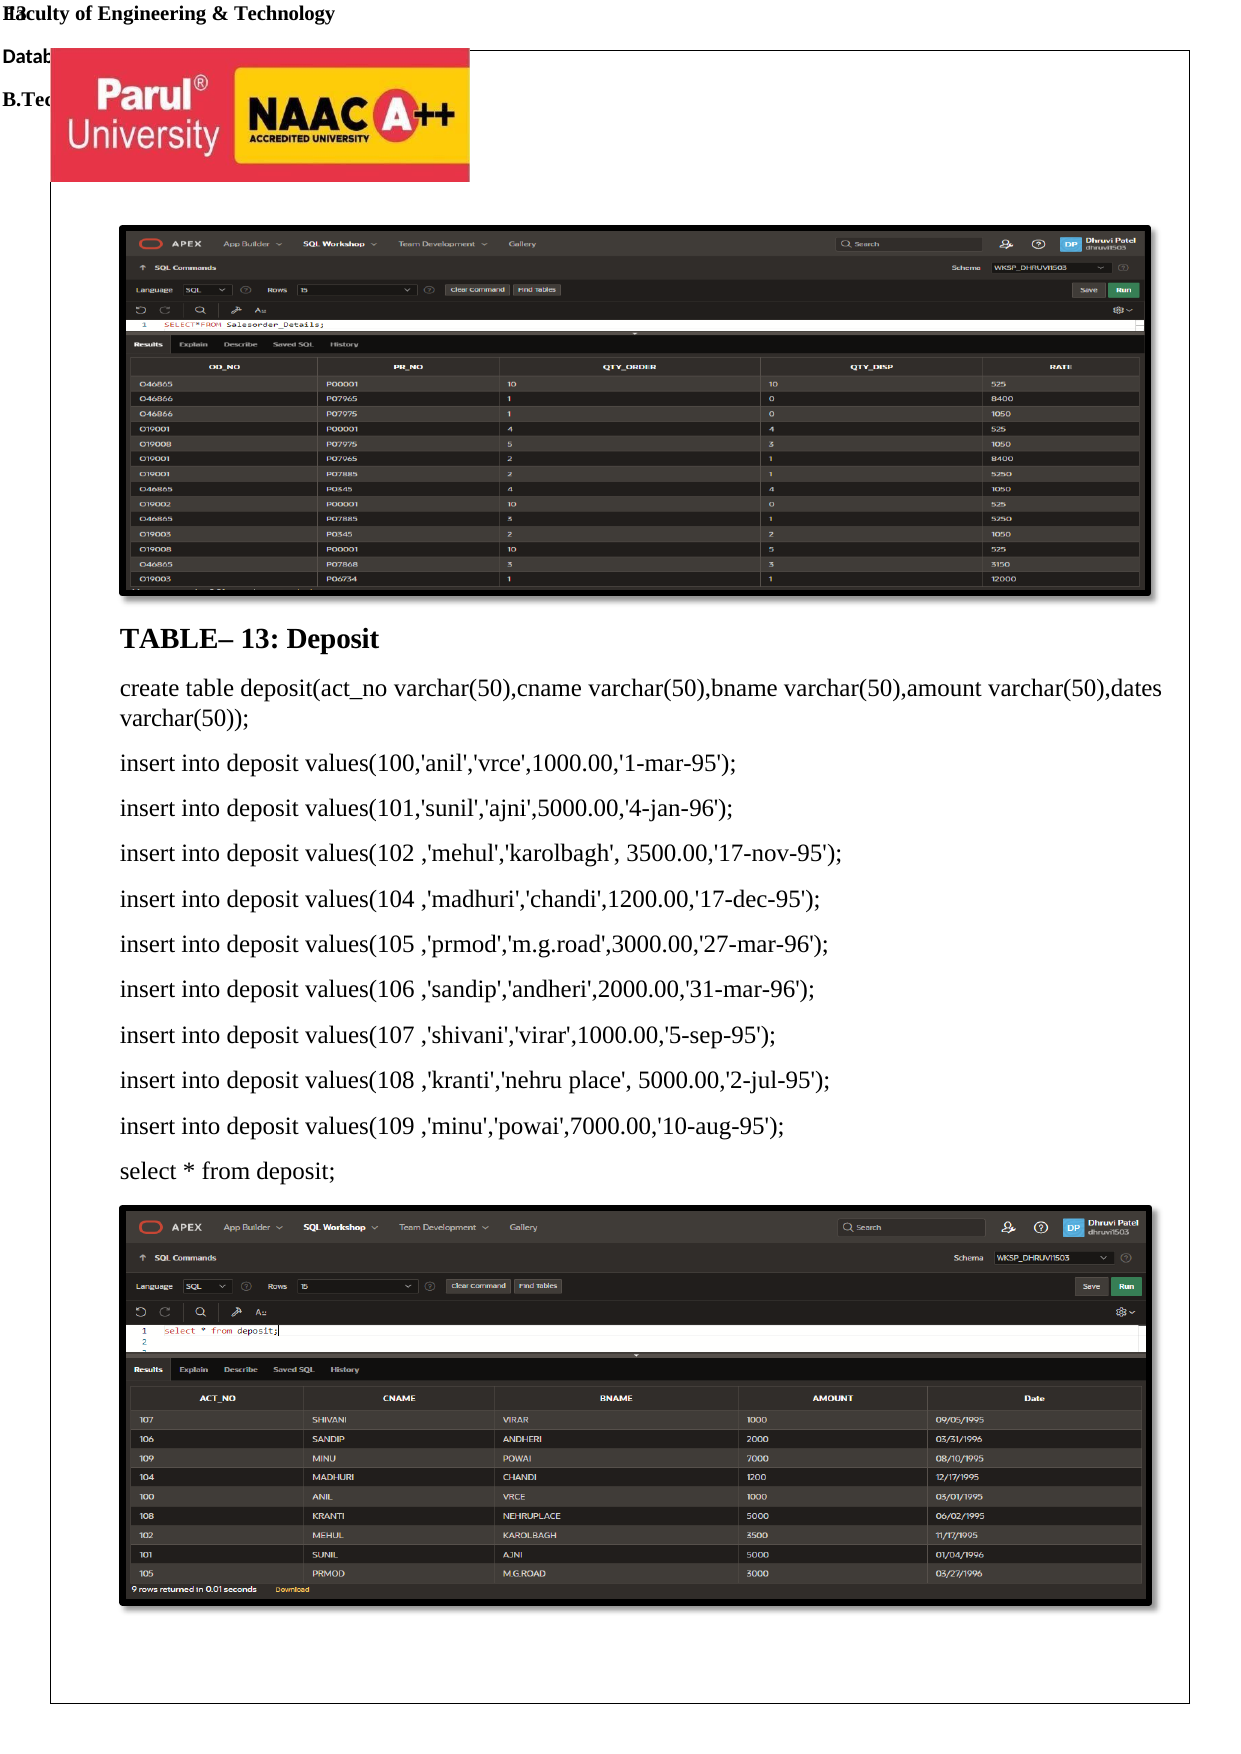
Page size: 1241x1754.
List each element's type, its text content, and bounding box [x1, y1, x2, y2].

text create table deposit(act_no varchar(50),cname varchar(50),bname varchar(50),amount varchar(50),dates varchar(50)); [119, 673, 1176, 732]
text insert into deposit values(100,'anil','vrce',1000.00,'1-mar-95'); insert into deposit values(101,'sunil','ajni',5000.00,'4-jan-96'); [119, 748, 743, 822]
text insert into deposit values(108 ,'kranti','nehru place', 5000.00,'2-jul-95'); insert into deposit values(109 ,'minu','powai',7000.00,'10-aug-95'); select * from deposit; [119, 1065, 839, 1185]
text insert into deposit values(102 ,'mehul','karolbagh', 3500.00,'17-nov-95'); insert into deposit values(104 ,'madhuri','chandi',1200.00,'17-dec-95'); insert into deposit values(105 ,'prmod','m.g.road',3000.00,'27-mar-96'); insert into deposit values(106 ,'sandip','andheri',2000.00,'31-mar-96'); insert into deposit values(107 ,'shivani','virar',1000.00,'5-sep-95'); [119, 838, 865, 1049]
picture [117, 223, 1162, 608]
subtitle TABLE– 13: Deposit [119, 622, 1176, 655]
picture [117, 1203, 1164, 1616]
picture [50, 48, 470, 182]
